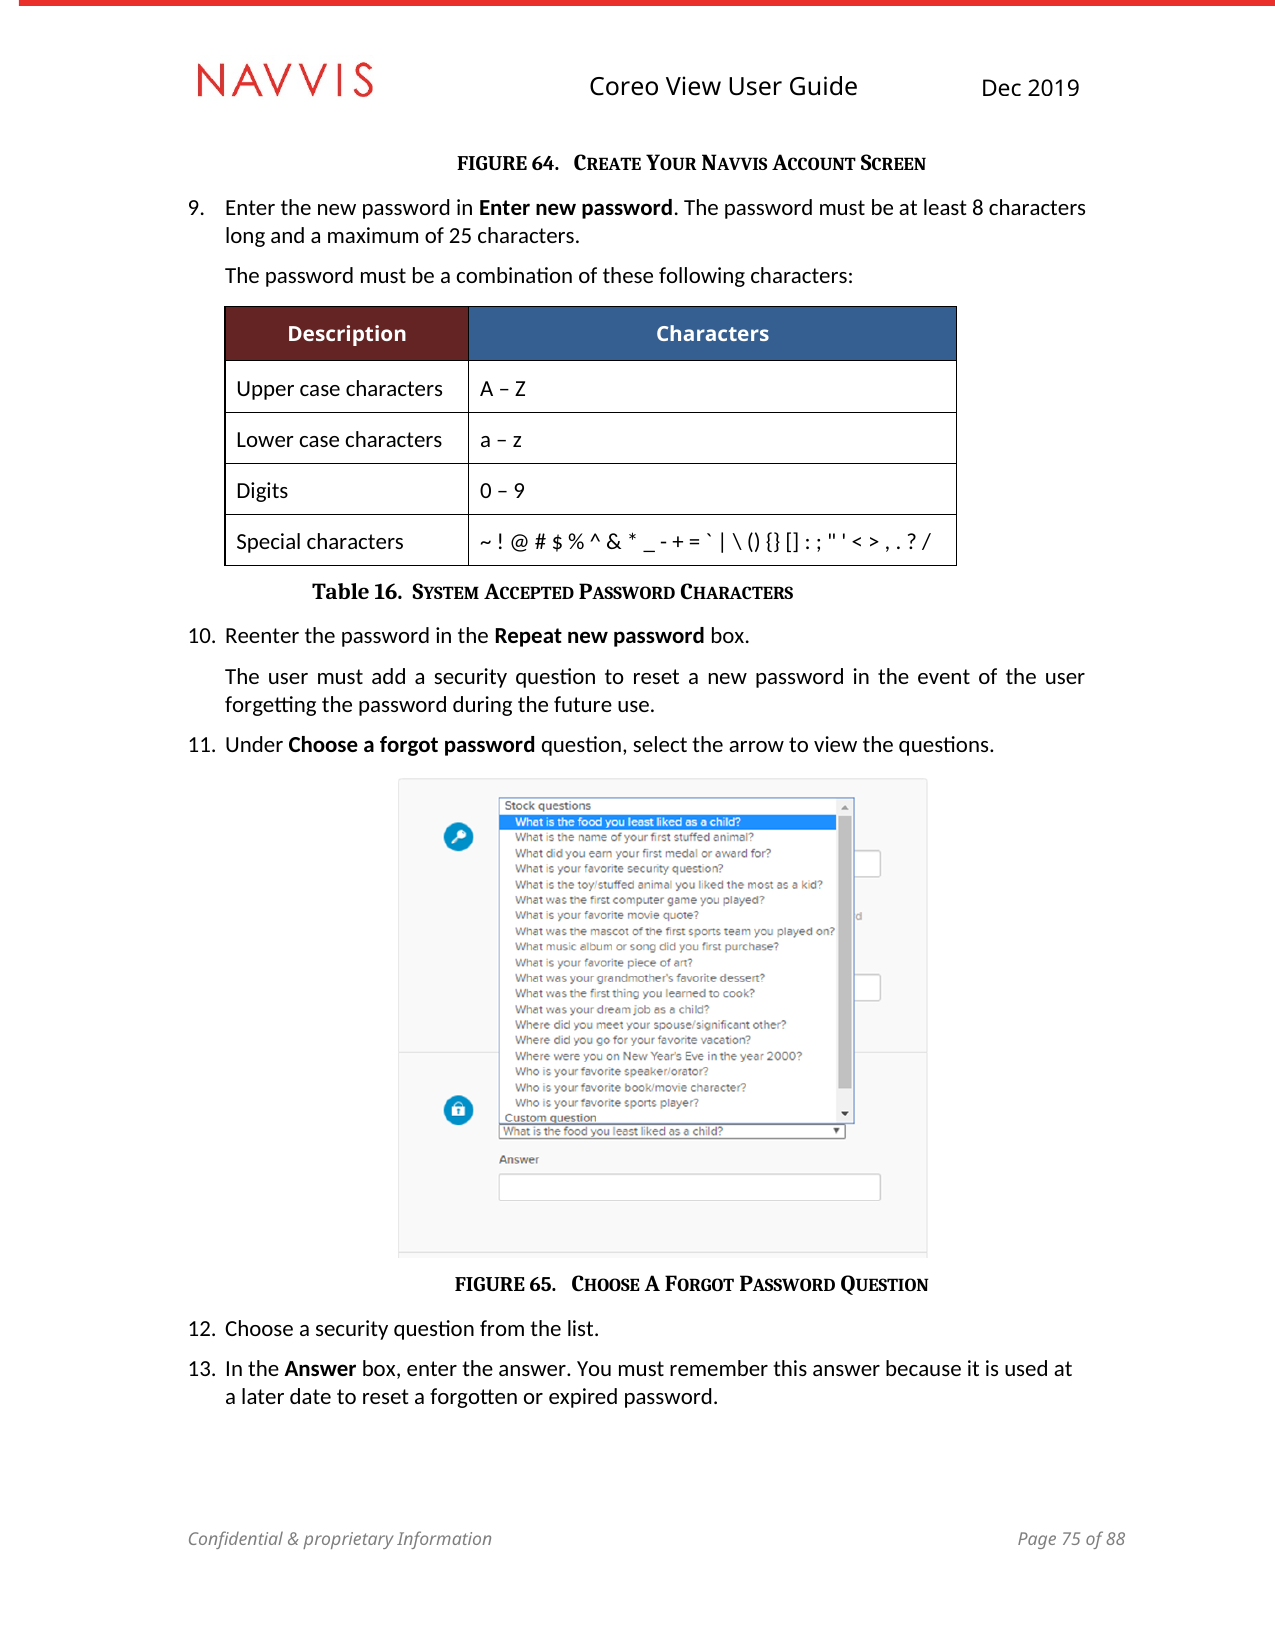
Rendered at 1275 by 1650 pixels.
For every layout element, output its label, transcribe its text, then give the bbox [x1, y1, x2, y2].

list Reenter the password in the Repeat new password box. [187, 621, 1087, 649]
list Under Choose a forgot password question, select the arrow to view the questions. [187, 730, 1087, 758]
picture [187, 55, 383, 104]
text Create Your Navvis Account Screen [296, 150, 1087, 176]
text System Accepted Password Characters [312, 578, 1087, 605]
list Choose a security question from the list. [187, 1314, 1087, 1342]
table_cell 0 – 9 [469, 464, 956, 514]
table_cell a – z [469, 413, 956, 463]
text Choose A Forgot Password Question [296, 1271, 1087, 1298]
table_cell Upper case characters [226, 361, 468, 412]
table_cell Digits [226, 464, 468, 514]
table_header Description [226, 307, 468, 360]
table_header Characters [469, 307, 956, 360]
list The password must be a combination of these following characters: [225, 261, 1087, 289]
list Enter the new password in Enter new password. The password must be at least 8 characters long and a maximum of 25 characters. [187, 193, 1087, 249]
table_cell A – Z [469, 361, 956, 412]
table_cell ~ ! @ # $ % ^ & * _ - + = ` | \ () {} [] : ; " ' < > , . ? / [469, 515, 956, 565]
table_cell Lower case characters [226, 413, 468, 463]
table_cell Special characters [226, 515, 468, 565]
list In the Answer box, enter the answer. You must remember this answer because it is used at a later date to reset a forgotten or expired password. [187, 1354, 1087, 1411]
text The user must add a security question to reset a new password in the event of the user forgetting the password during the future use. [225, 662, 1087, 718]
picture [393, 775, 932, 1259]
